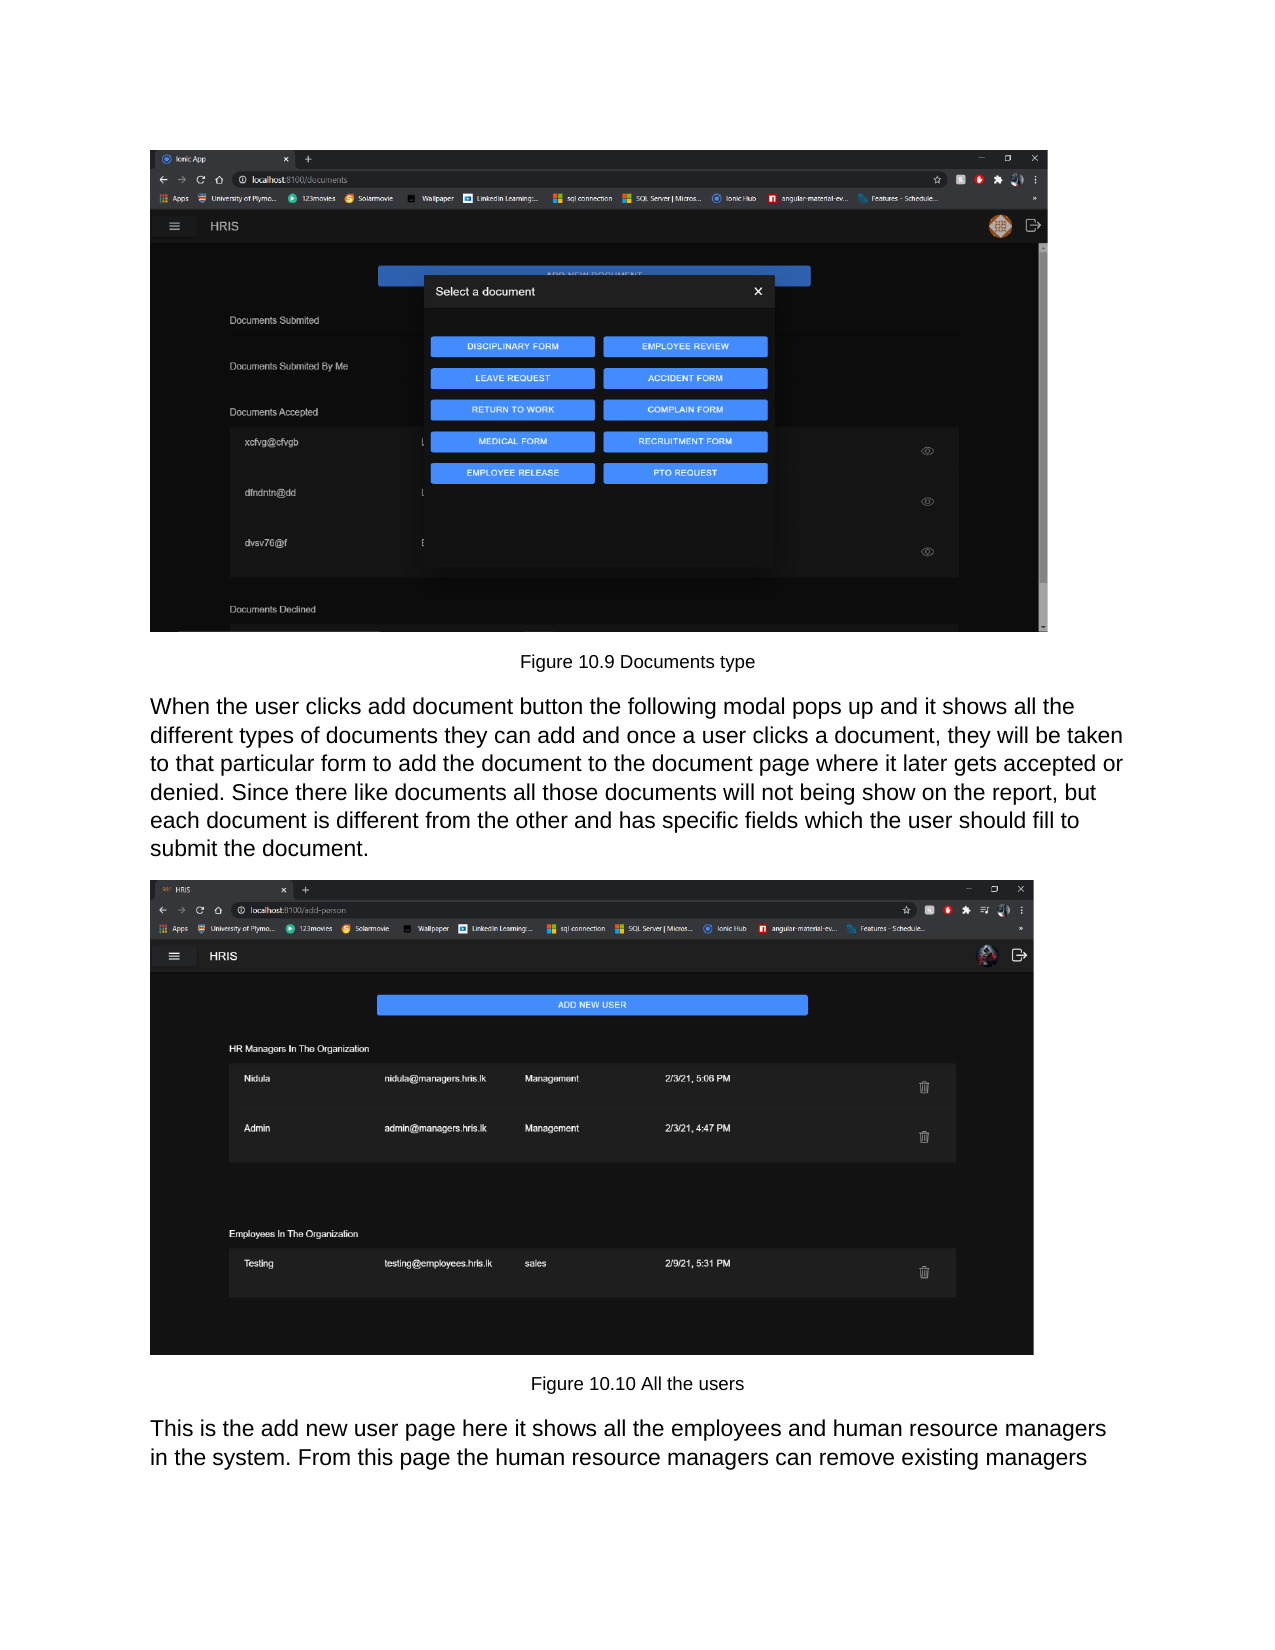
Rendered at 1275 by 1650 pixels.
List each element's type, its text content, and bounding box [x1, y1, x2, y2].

text When the user clicks add document button the following modal pops up and it shows all the different types of documents they can add and once a user clicks a document, they will be taken to that particular form to add the document to the document page where it later gets accepted or denied. Since there like documents all those documents will not being show on the report, but each document is different from the other and has specific fields which the user should fill to submit the document. [150, 693, 1125, 862]
text Figure 10.9 Documents type [150, 651, 1125, 672]
picture [150, 880, 1034, 1355]
picture [150, 150, 1048, 632]
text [150, 1415, 1125, 1470]
text Figure 10.10 All the users [150, 1373, 1125, 1394]
